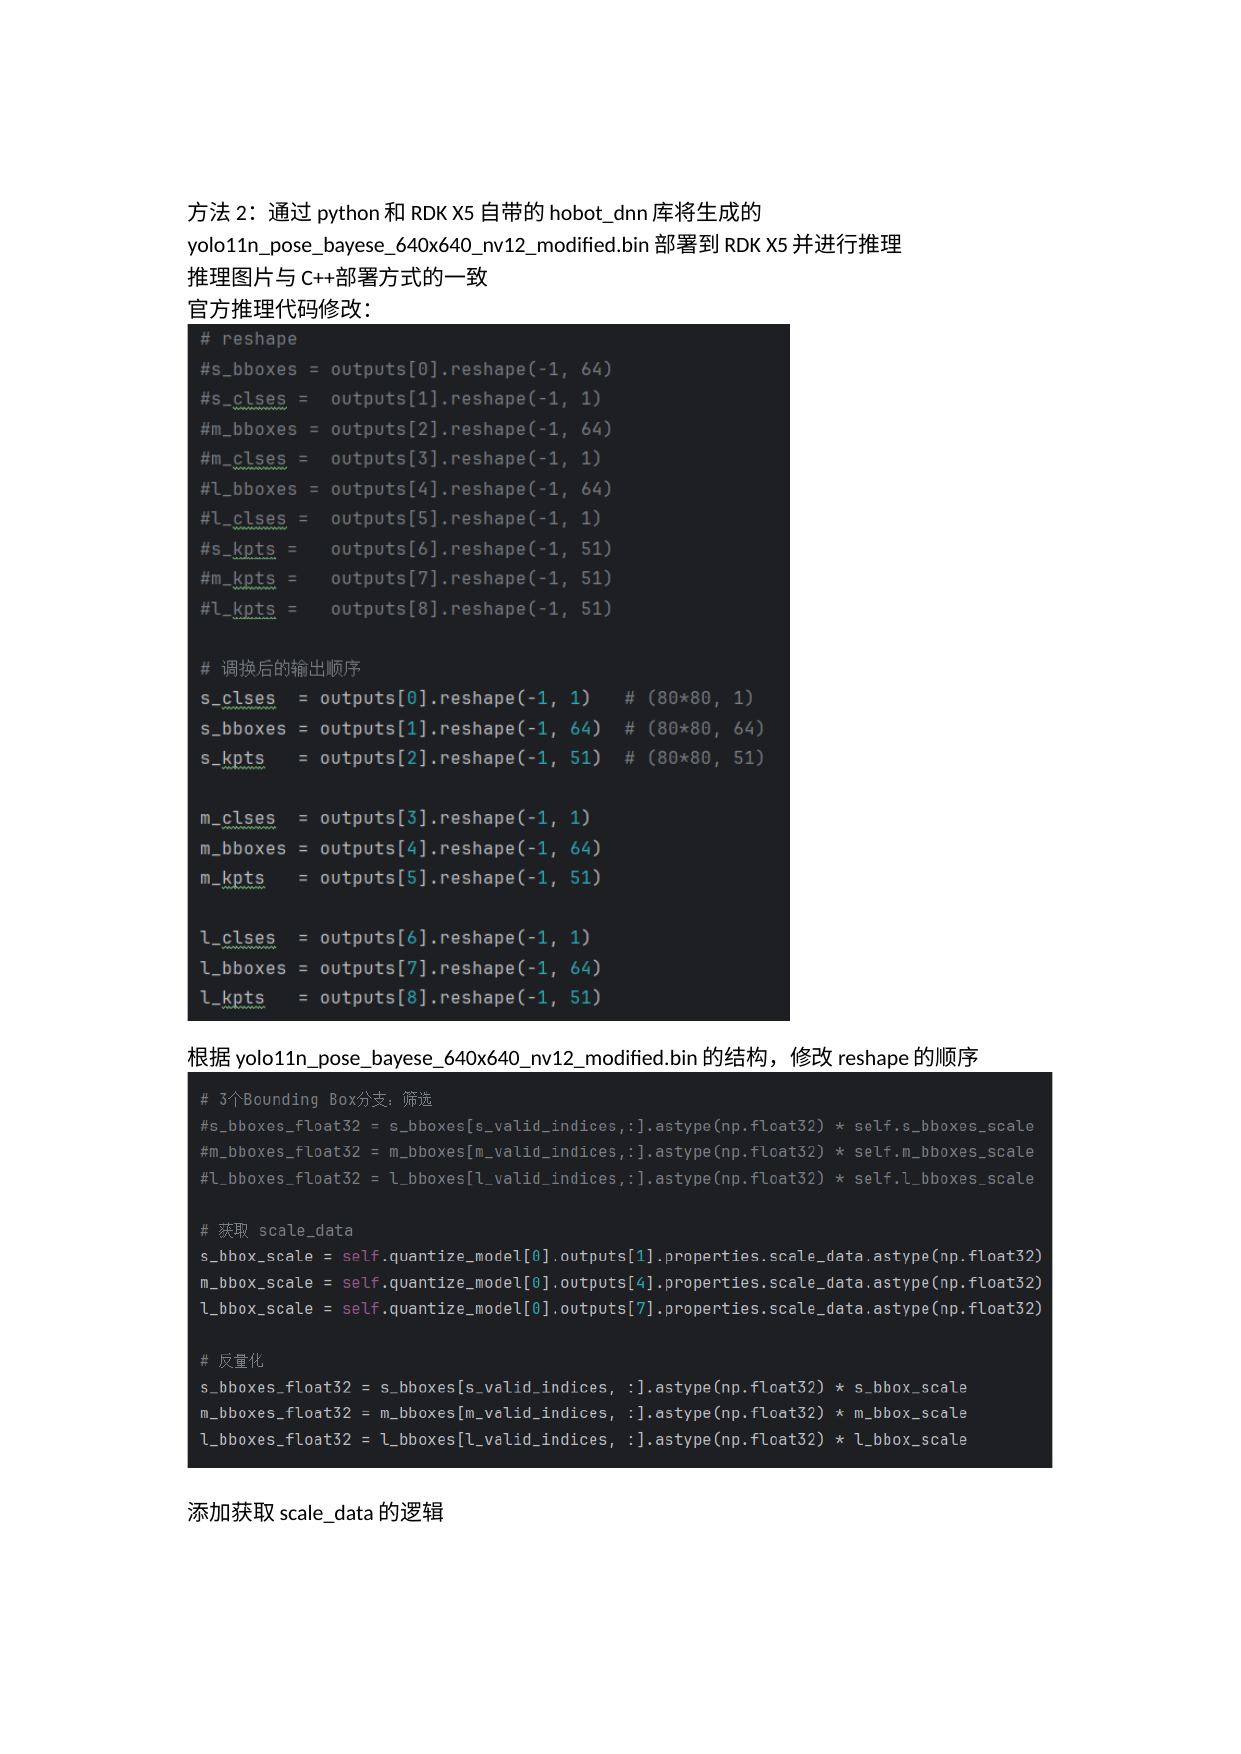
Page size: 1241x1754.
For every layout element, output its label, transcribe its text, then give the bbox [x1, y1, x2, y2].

picture [187, 1072, 1053, 1468]
picture [187, 324, 790, 1021]
text 添加获取scale_data的逻辑 [187, 1494, 1053, 1527]
text 官方推理代码修改： [187, 292, 1053, 324]
text 根据yolo11n_pose_bayese_640x640_nv12_modified.bin的结构，修改reshape的顺序 [187, 1039, 1053, 1072]
text 推理图片与C++部署方式的一致 [187, 259, 1053, 292]
text yolo11n_pose_bayese_640x640_nv12_modified.bin部署到RDK X5并进行推理 [187, 227, 1053, 259]
text 方法2：通过python和RDK X5自带的hobot_dnn库将生成的 [187, 194, 1053, 227]
